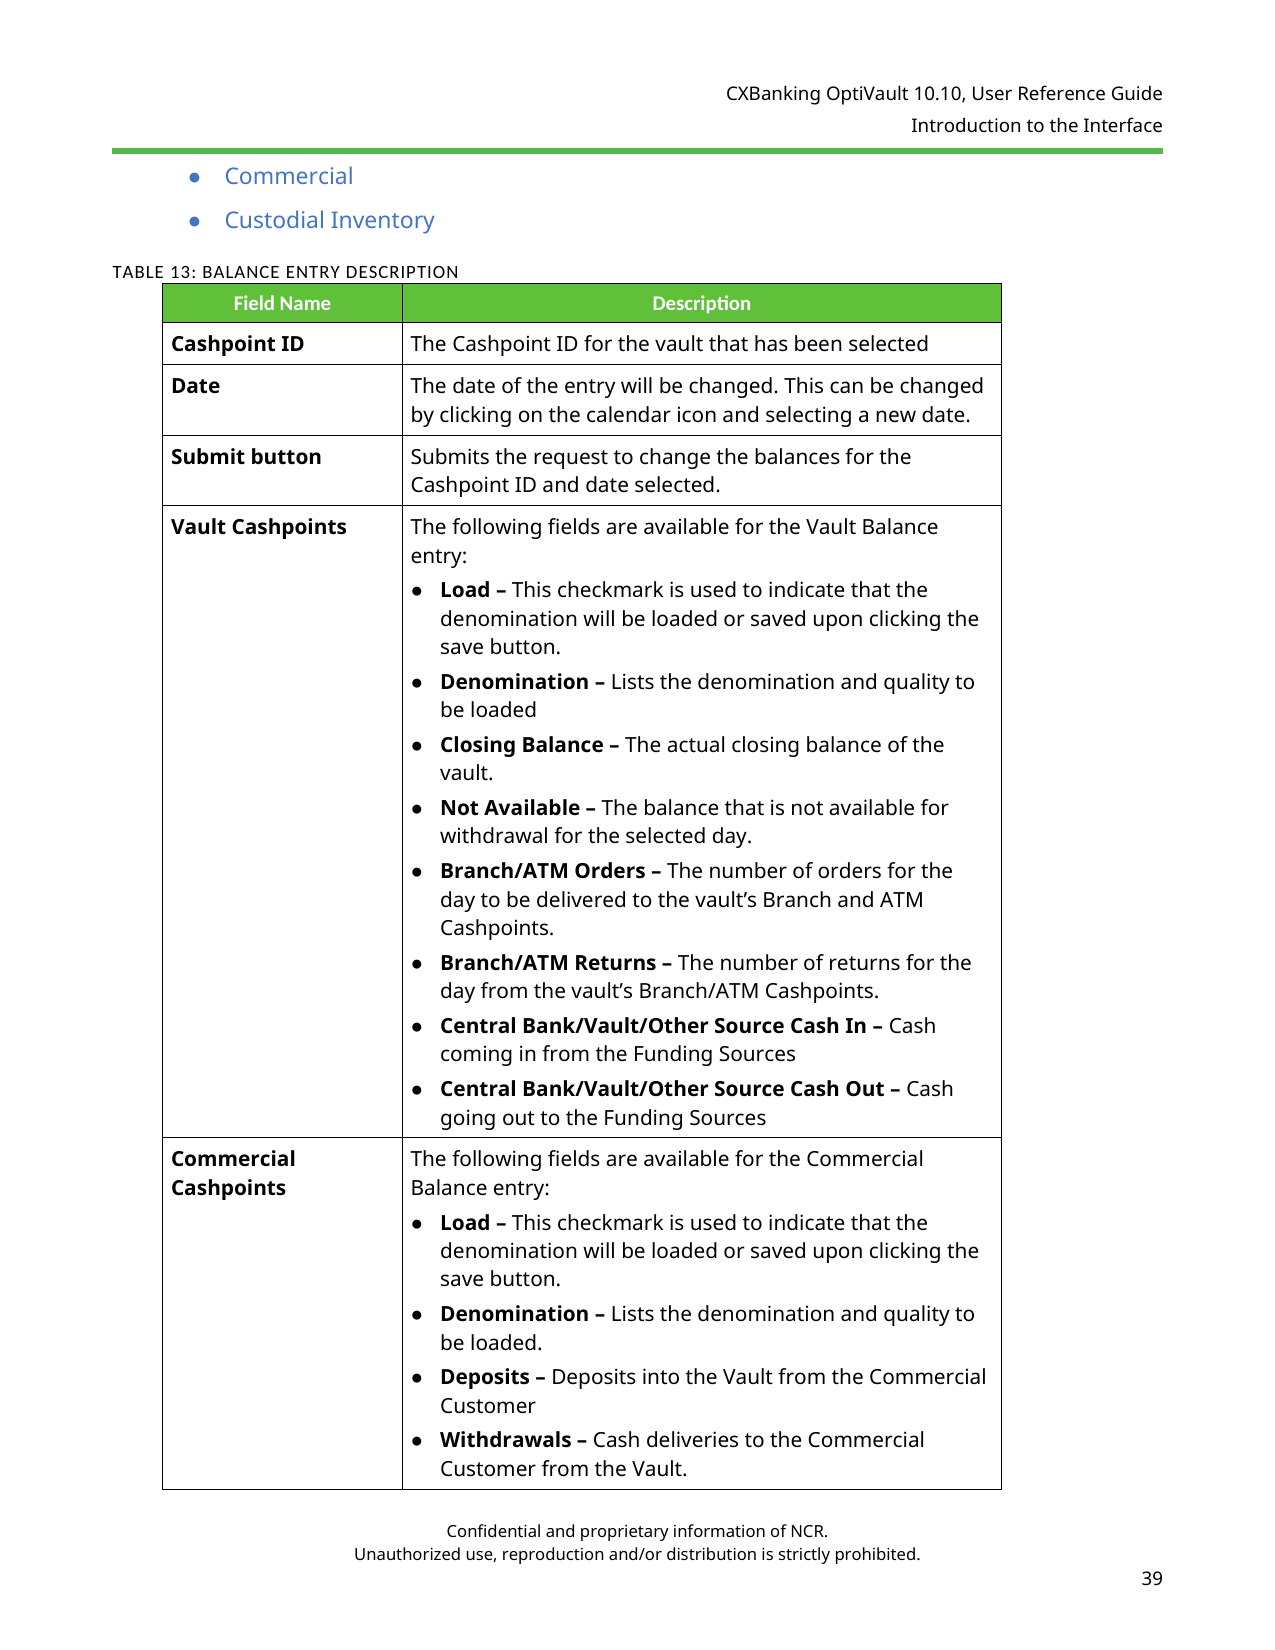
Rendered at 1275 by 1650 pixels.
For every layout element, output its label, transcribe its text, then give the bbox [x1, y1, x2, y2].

table_cell Submits the request to change the balances for the Cashpoint ID and date selected. [403, 436, 1001, 505]
table_cell The following fields are available for the Vault Balance entry: Load – This checkmark is used to indicate that the denomination will be loaded or saved upon clicking the save button. Denomination – Lists the denomination and quality to be loaded Closing Balance – The actual closing balance of the vault. Not Available – The balance that is not available for withdrawal for the selected day. Branch/ATM Orders – The number of orders for the day to be delivered to the vault’s Branch and ATM Cashpoints. Branch/ATM Returns – The number of returns for the day from the vault’s Branch/ATM Cashpoints. Central Bank/Vault/Other Source Cash In – Cash coming in from the Funding Sources Central Bank/Vault/Other Source Cash Out – Cash going out to the Funding Sources [403, 506, 1001, 1137]
list Custodial Inventory [187, 204, 1163, 235]
text Table 13: balance Entry Description [112, 260, 1163, 283]
table_cell The date of the entry will be changed. This can be changed by clicking on the calendar icon and selecting a new date. [403, 365, 1001, 434]
list Commercial [187, 160, 1163, 192]
table_cell Vault Cashpoints [163, 506, 402, 1137]
table_header Description [403, 284, 1001, 322]
table_cell Commercial Cashpoints [163, 1138, 402, 1489]
table_header Field Name [163, 284, 402, 322]
table_cell Submit button [163, 436, 402, 505]
table_cell The following fields are available for the Commercial Balance entry: Load – This checkmark is used to indicate that the denomination will be loaded or saved upon clicking the save button. Denomination – Lists the denomination and quality to be loaded. Deposits – Deposits into the Vault from the Commercial Customer Withdrawals – Cash deliveries to the Commercial Customer from the Vault. [403, 1138, 1001, 1489]
table_cell The Cashpoint ID for the vault that has been selected [403, 323, 1001, 364]
table_cell Date [163, 365, 402, 434]
table_cell Cashpoint ID [163, 323, 402, 364]
